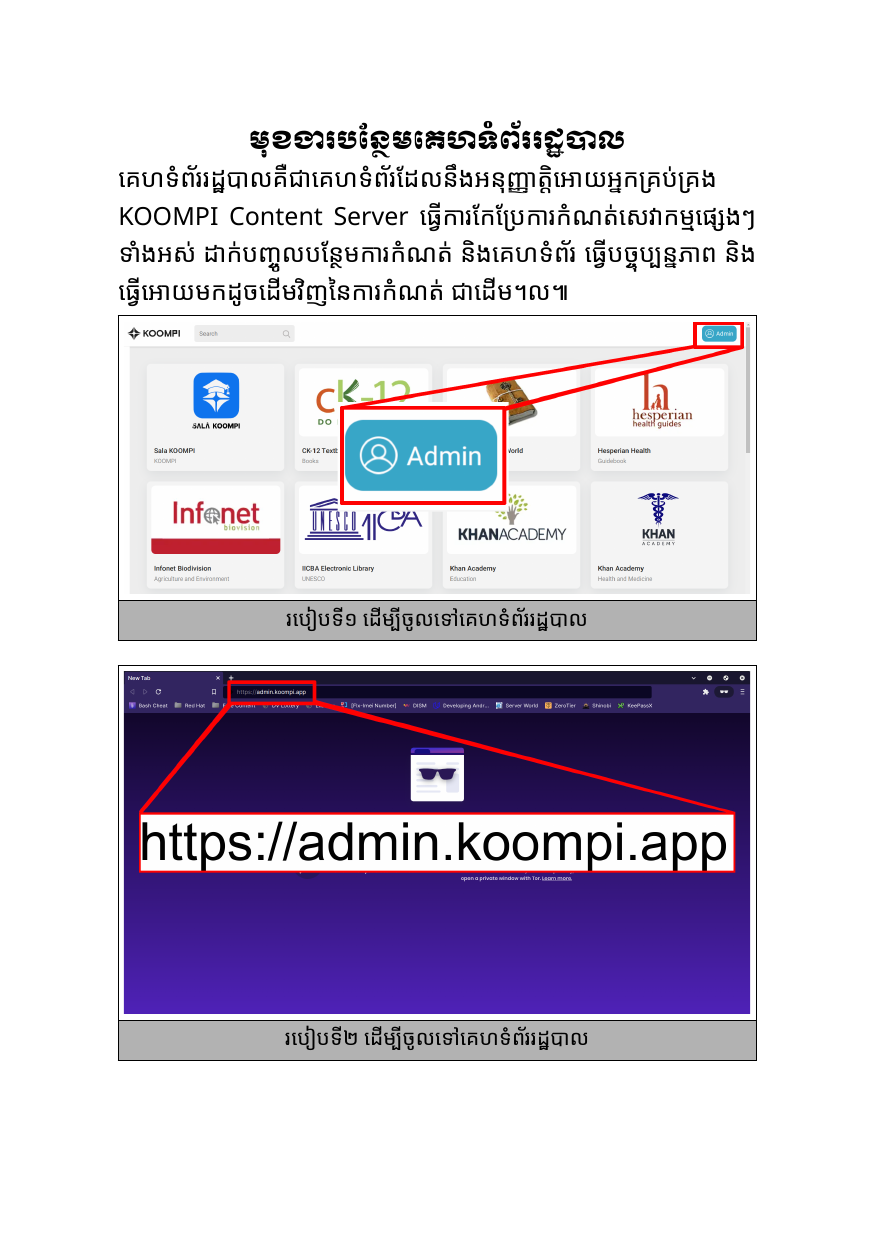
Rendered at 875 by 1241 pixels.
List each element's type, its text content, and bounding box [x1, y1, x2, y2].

table_cell របៀបទី១ ដើម្បីចូលទៅគេហទំព័ររដ្ឋបាល [119, 601, 756, 640]
table_header [119, 666, 756, 1020]
picture [123, 671, 751, 1014]
text គេហទំព័ររដ្ឋបាលគឺជាគេហទំព័រដែលនឹងអនុញ្ញាត្តិអោយអ្នកគ្រប់គ្រង KOOMPI Content Server ធ្វើការកែប្រែការកំណត់សេវាកម្មផ្សេងៗទាំងអស់ ដាក់បញ្ចូលបន្ថែមការកំណត់ និងគេហទំព័រ ធ្វើបច្ចុប្បន្នភាព និងធ្វើអោយមកដូចដើមវិញនៃការកំណត់ ជាដើម។ល៕ [118, 164, 756, 311]
table_cell របៀបទី២ ដើម្បីចូលទៅគេហទំព័ររដ្ឋបាល [119, 1021, 756, 1060]
picture [123, 322, 751, 594]
table_header [119, 316, 756, 600]
text មុខងារបន្ថែមគេហទំព័ររដ្ឋបាល [118, 118, 756, 164]
